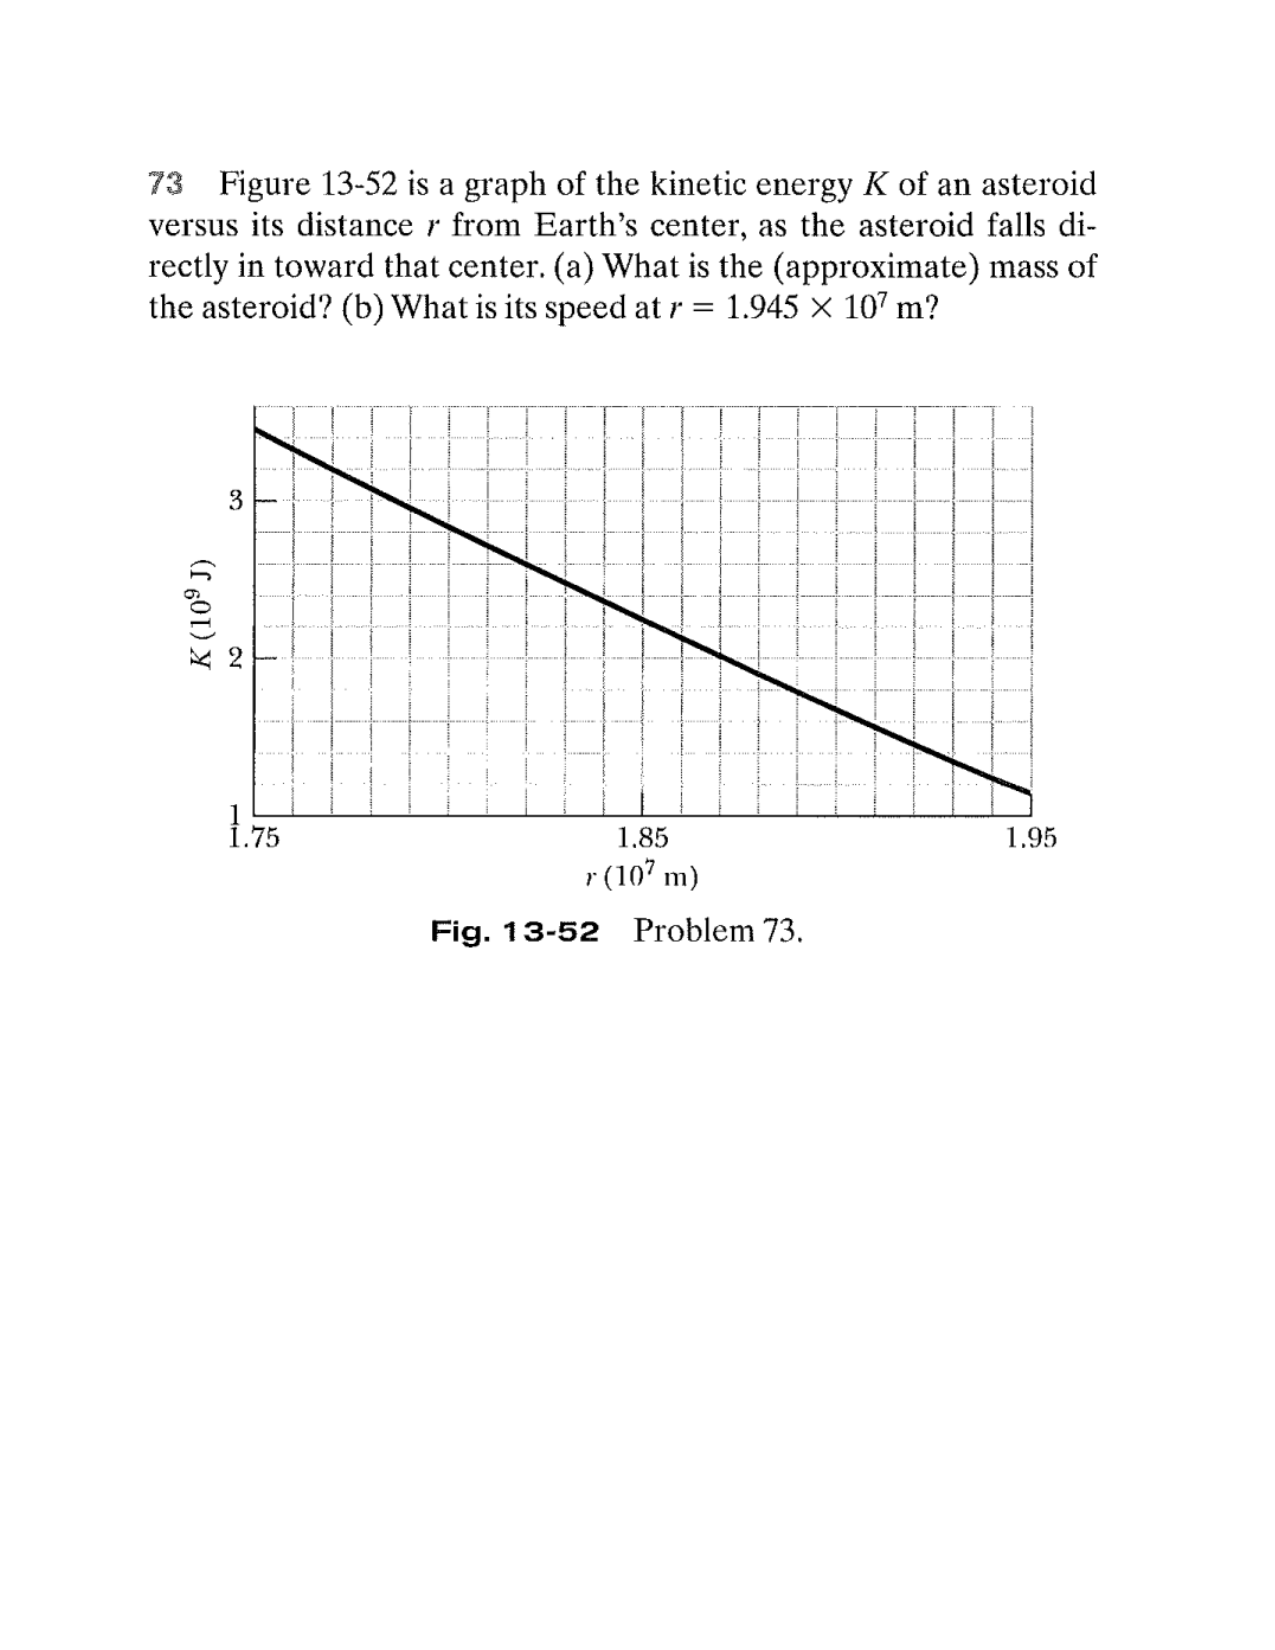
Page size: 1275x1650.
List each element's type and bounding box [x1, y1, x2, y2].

picture [135, 150, 1110, 976]
